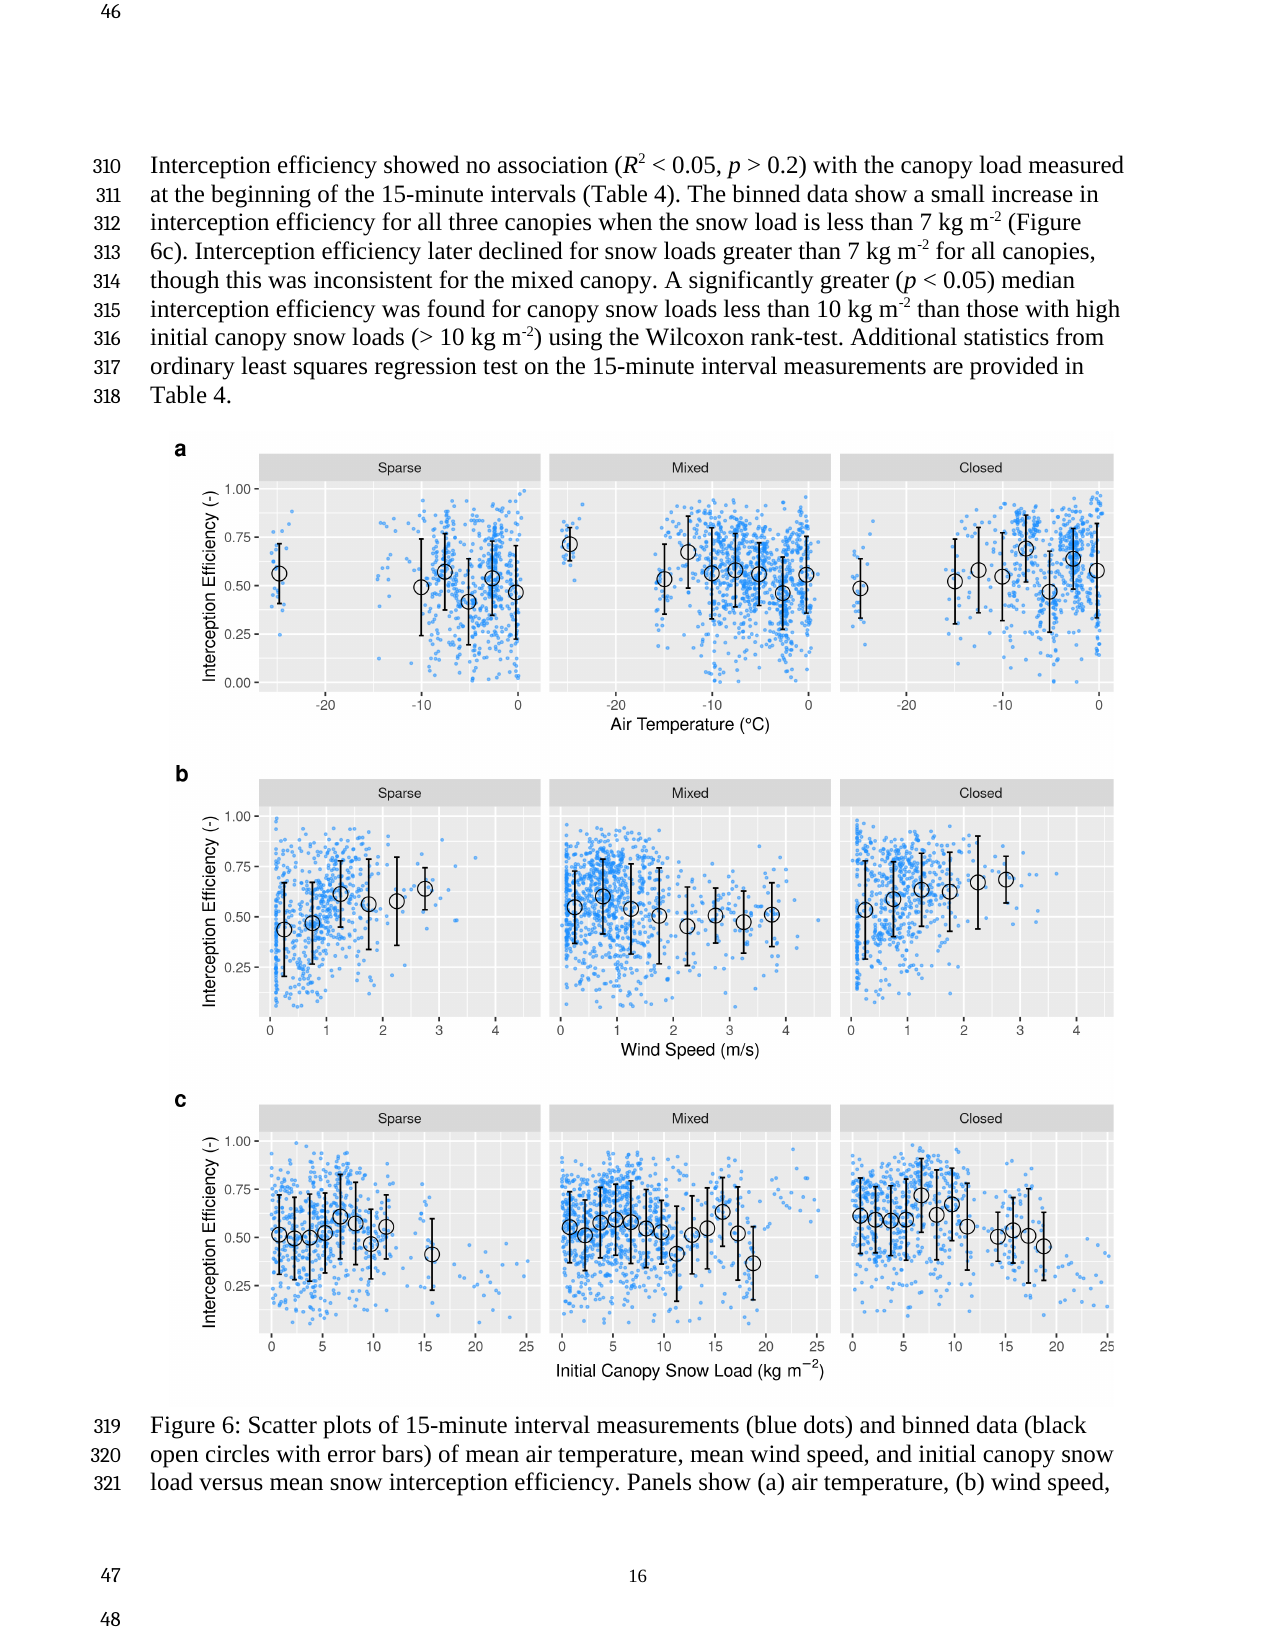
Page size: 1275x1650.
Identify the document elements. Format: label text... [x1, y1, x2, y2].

table_header Figure 6: Scatter plots of 15-minute interval measurements (blue dots) and binned data (black open circles with error bars) of mean air temperature, mean wind speed, and initial canopy snow load versus mean snow interception efficiency. Panels show (a) air temperature, (b) wind speed, and (c) initial canopy snow load (the snow load observed at the beginning of the timestep). The black open circles show the mean of each bin and the error bars represent the standard deviations. See Table 4 for linear regression statistics. [139, 428, 1114, 1410]
picture [168, 431, 1114, 1407]
text Interception efficiency showed no association (R2 < 0.05, p > 0.2) with the canopy load measured at the beginning of the 15-minute intervals (Table 4). The binned data show a small increase in interception efficiency for all three canopies when the snow load is less than 7 kg m-2 (Figure 6c). Interception efficiency later declined for snow loads greater than 7 kg m-2 for all canopies, though this was inconsistent for the mixed canopy. A significantly greater (p < 0.05) median interception efficiency was found for canopy snow loads less than 10 kg m-2 than those with high initial canopy snow loads (> 10 kg m-2) using the Wilcoxon rank-test. Additional statistics from ordinary least squares regression test on the 15-minute interval measurements are provided in Table 4. [150, 150, 1125, 409]
